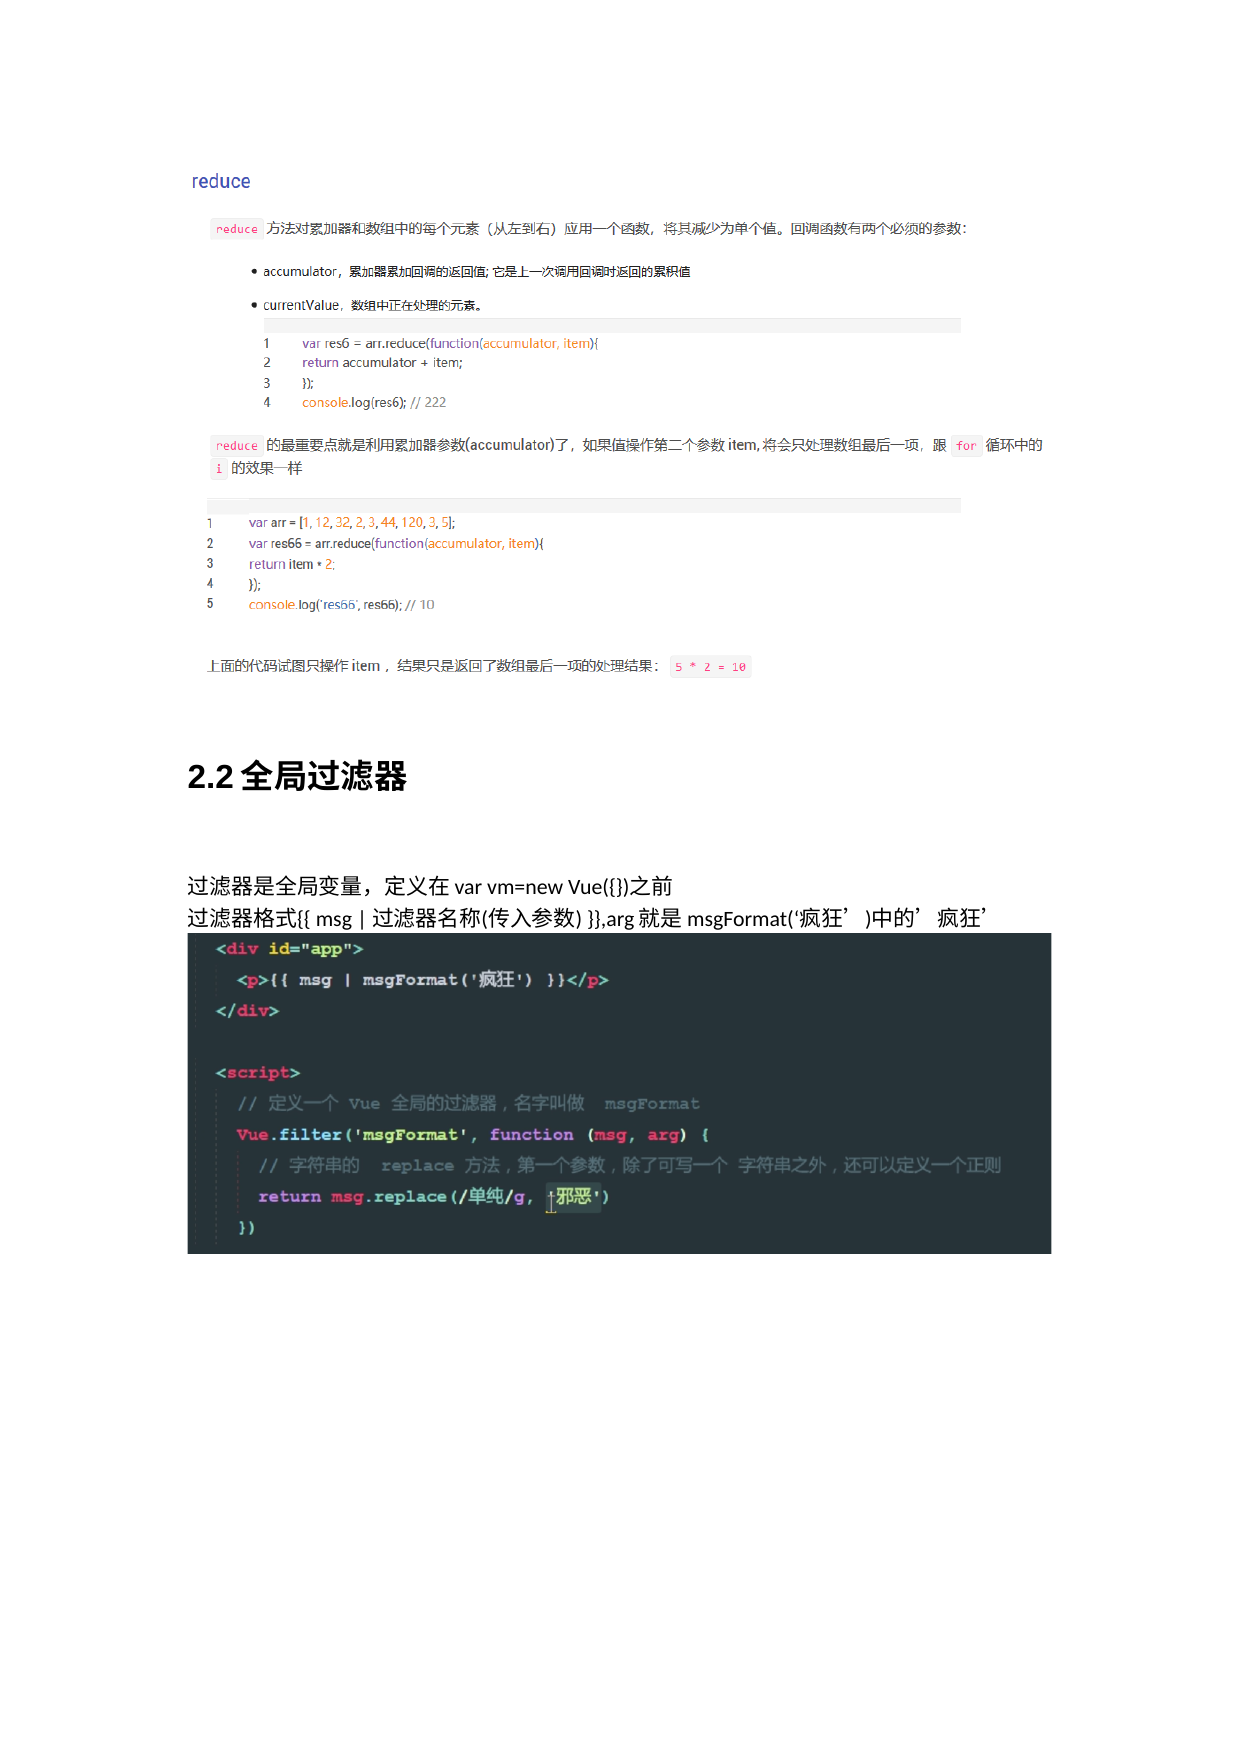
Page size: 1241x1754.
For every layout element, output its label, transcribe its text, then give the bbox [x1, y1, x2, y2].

picture [187, 933, 1052, 1254]
text 过滤器格式{{ msg | 过滤器名称(传入参数) }},arg就是msgFormat(‘疯狂’)中的’疯狂’ [187, 901, 1053, 933]
picture [187, 162, 1053, 687]
text 过滤器是全局变量，定义在var vm=new Vue({})之前 [187, 868, 1053, 901]
subtitle 2.2全局过滤器 [187, 742, 1053, 807]
